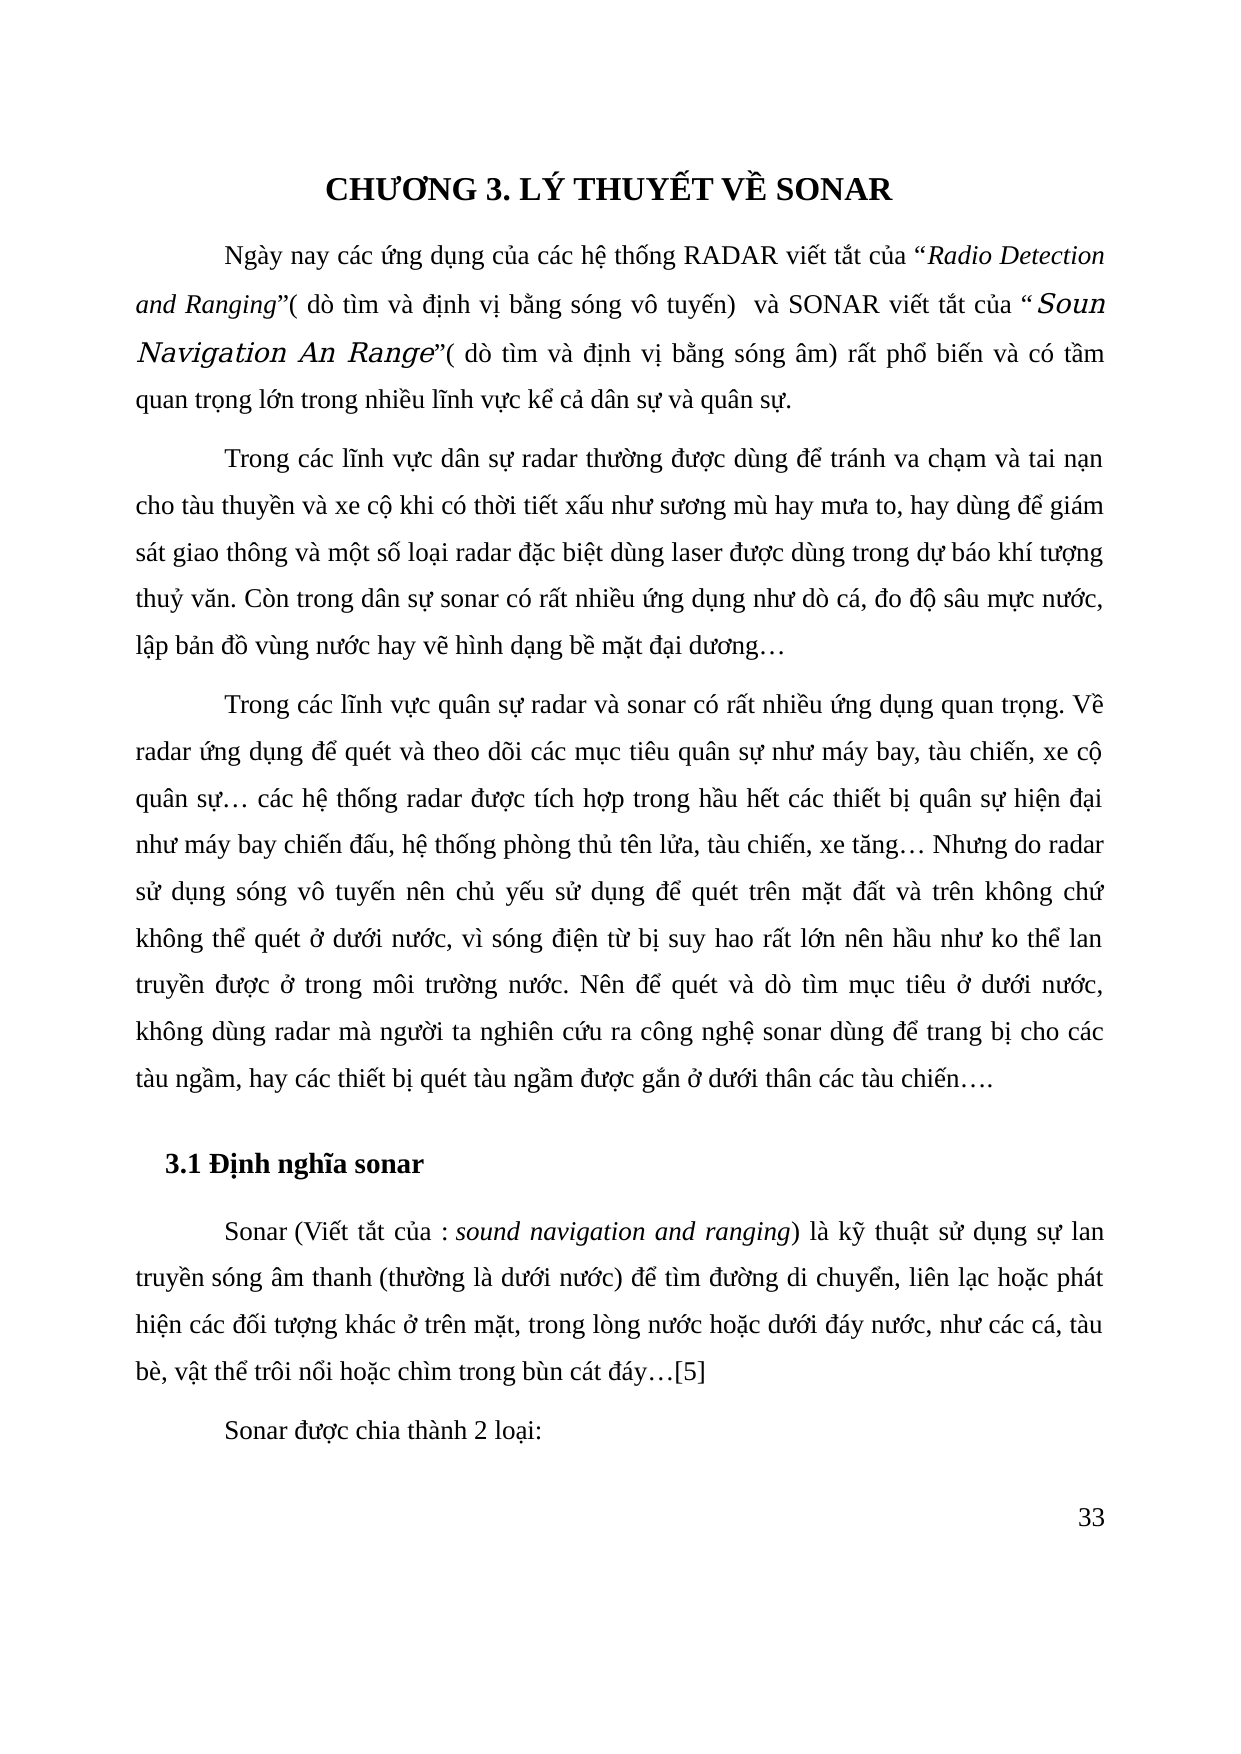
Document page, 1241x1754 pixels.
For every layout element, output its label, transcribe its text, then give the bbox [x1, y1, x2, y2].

text Trong các lĩnh vực dân sự radar thường được dùng để tránh va chạm và tai nạn cho tàu thuyền và xe cộ khi có thời tiết xấu như sương mù hay mưa to, hay dùng để giám sát giao thông và một số loại radar đặc biệt dùng laser được dùng trong dự báo khí tượng thuỷ văn. Còn trong dân sự sonar có rất nhiều ứng dụng như dò cá, đo độ sâu mực nước, lập bản đồ vùng nước hay vẽ hình dạng bề mặt đại dương… [135, 442, 1105, 660]
text Sonar được chia thành 2 loại: [135, 1414, 1105, 1445]
text Sonar (Viết tắt của : sound navigation and ranging) là kỹ thuật sử dụng sự lan truyền sóng âm thanh (thường là dưới nước) để tìm đường di chuyển, liên lạc hoặc phát hiện các đối tượng khác ở trên mặt, trong lòng nước hoặc dưới đáy nước, như các cá, tàu bè, vật thể trôi nổi hoặc chìm trong bùn cát đáy…[5] [135, 1339, 1105, 1386]
text Ngày nay các ứng dụng của các hệ thống RADAR viết tắt của “Radio Detection and Ranging”( dò tìm và định vị bằng sóng vô tuyến) và SONAR viết tắt của “Soun Navigation An Range”( dò tìm và định vị bằng sóng âm) rất phổ biến và có tầm quan trọng lớn trong nhiều lĩnh vực kể cả dân sự và quân sự. [135, 239, 1105, 414]
text Trong các lĩnh vực quân sự radar và sonar có rất nhiều ứng dụng quan trọng. Về radar ứng dụng để quét và theo dõi các mục tiêu quân sự như máy bay, tàu chiến, xe cộ quân sự… các hệ thống radar được tích hợp trong hầu hết các thiết bị quân sự hiện đại như máy bay chiến đấu, hệ thống phòng thủ tên lửa, tàu chiến, xe tăng… Nhưng do radar sử dụng sóng vô tuyến nên chủ yếu sử dụng để quét trên mặt đất và trên không chứ không thể quét ở dưới nước, vì sóng điện từ bị suy hao rất lớn nên hầu như ko thể lan truyền được ở trong môi trường nước. Nên để quét và dò tìm mục tiêu ở dưới nước, không dùng radar mà người ta nghiên cứu ra công nghệ sonar dùng để trang bị cho các tàu ngầm, hay các thiết bị quét tàu ngầm được gắn ở dưới thân các tàu chiến…. [135, 688, 1105, 1093]
subtitle Định nghĩa sonar [165, 1146, 1105, 1179]
text Sonar (Viết tắt của : sound navigation and ranging) là kỹ thuật sử dụng sự lan truyền sóng âm thanh (thường là dưới nước) để tìm đường di chuyển, liên lạc hoặc phát hiện các đối tượng khác ở trên mặt, trong lòng nước hoặc dưới đáy nước, như các cá, tàu bè, vật thể trôi nổi hoặc chìm trong bùn cát đáy…[5] [135, 1215, 1105, 1308]
subtitle LÝ THUYẾT VỀ SONAR [113, 169, 1105, 207]
